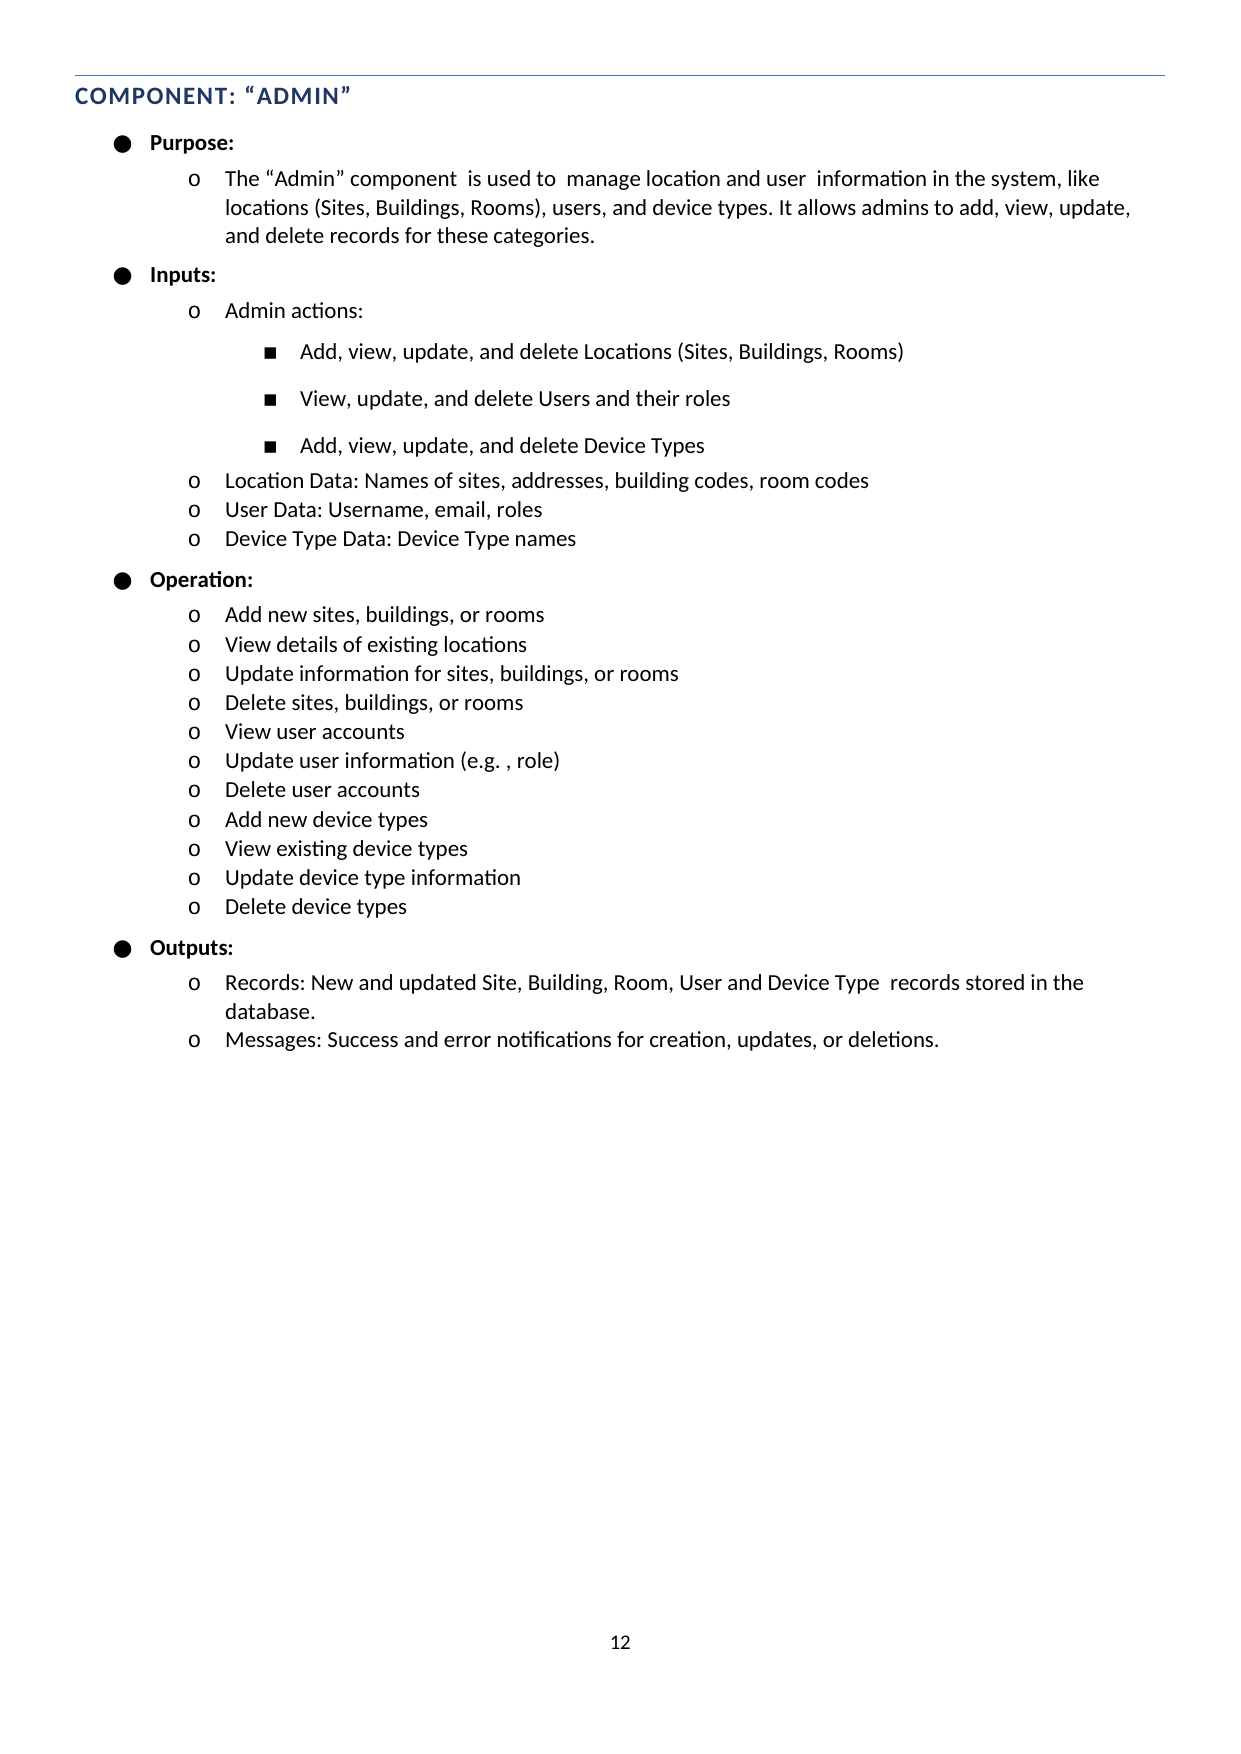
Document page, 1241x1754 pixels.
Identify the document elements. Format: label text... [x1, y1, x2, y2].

list Records: New and updated Site, Building, Room, User and Device Type records stored in the database. [187, 968, 1165, 1026]
list View details of existing locations [187, 630, 1165, 659]
list Inputs: [112, 249, 1165, 296]
list Update information for sites, buildings, or rooms [187, 659, 1165, 688]
list Device Type Data: Device Type names [187, 524, 1165, 553]
list Location Data: Names of sites, addresses, building codes, room codes [187, 466, 1165, 495]
list Operation: [112, 553, 1165, 601]
list The “Admin” component is used to manage location and user information in the system, like locations (Sites, Buildings, Rooms), users, and device types. It allows admins to add, view, update, and delete records for these categories. [187, 164, 1165, 249]
list Delete device types [187, 892, 1165, 921]
list View, update, and delete Users and their roles [262, 372, 1165, 419]
list Add new device types [187, 805, 1165, 834]
list View existing device types [187, 834, 1165, 863]
list Update device type information [187, 863, 1165, 892]
list Add new sites, buildings, or rooms [187, 601, 1165, 630]
list Delete user accounts [187, 776, 1165, 805]
list Delete sites, buildings, or rooms [187, 688, 1165, 717]
list Update user information (e.g. , role) [187, 746, 1165, 776]
list View user accounts [187, 717, 1165, 746]
list Purpose: [112, 117, 1165, 164]
list Admin actions: [187, 296, 1165, 325]
list Add, view, update, and delete Locations (Sites, Buildings, Rooms) [262, 325, 1165, 372]
list Outputs: [112, 921, 1165, 968]
list Add, view, update, and delete Device Types [262, 419, 1165, 466]
list User Data: Username, email, roles [187, 495, 1165, 524]
subtitle Component: “Admin” [75, 76, 1165, 111]
list Messages: Success and error notifications for creation, updates, or deletions. [187, 1026, 1165, 1055]
